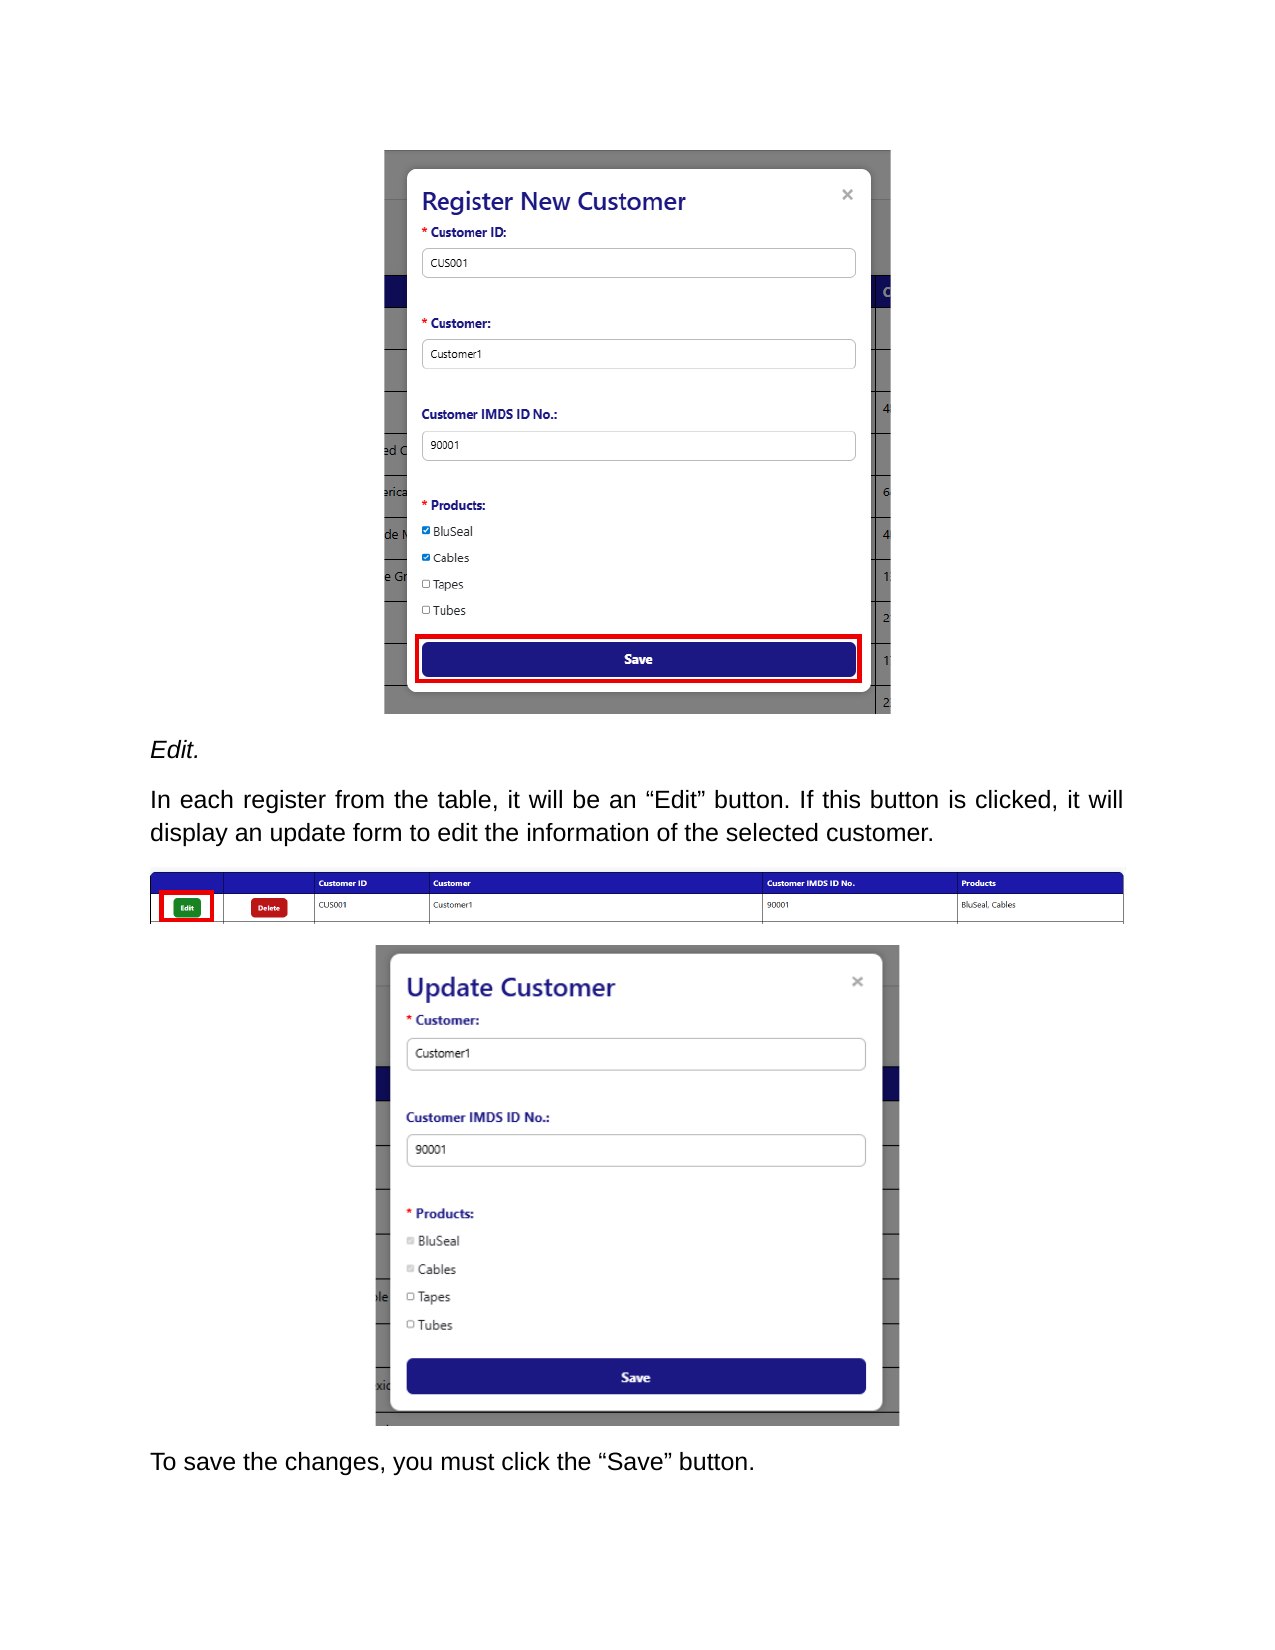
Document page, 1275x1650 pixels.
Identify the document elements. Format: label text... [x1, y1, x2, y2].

picture [375, 945, 900, 1426]
picture [150, 867, 1125, 924]
text Edit. [150, 735, 1125, 764]
picture [384, 150, 891, 714]
text In each register from the table, it will be an “Edit” button. If this button is clicked, it will display an update form to edit the information of the selected customer. [150, 785, 1125, 847]
text To save the changes, you must click the “Save” button. [150, 1447, 1125, 1476]
